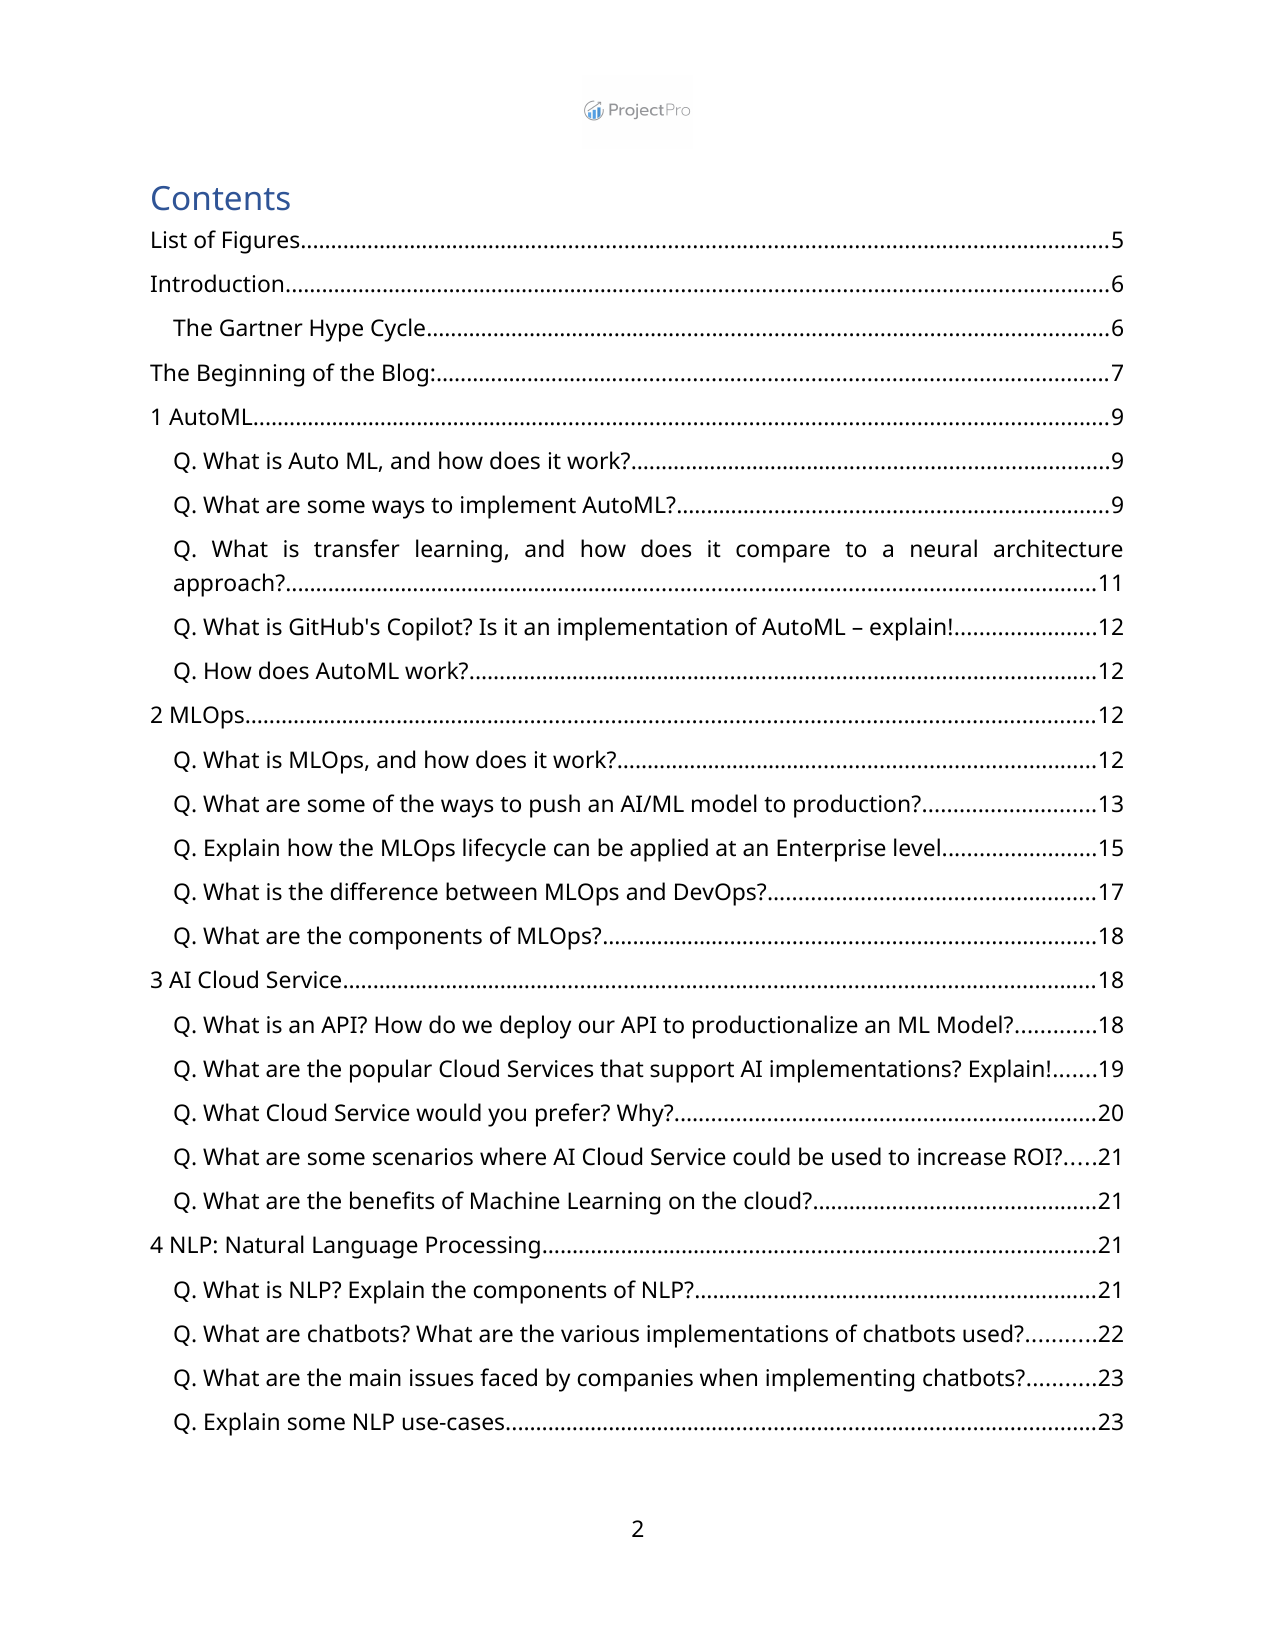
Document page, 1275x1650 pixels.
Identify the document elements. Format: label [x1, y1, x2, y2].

picture [582, 75, 693, 149]
